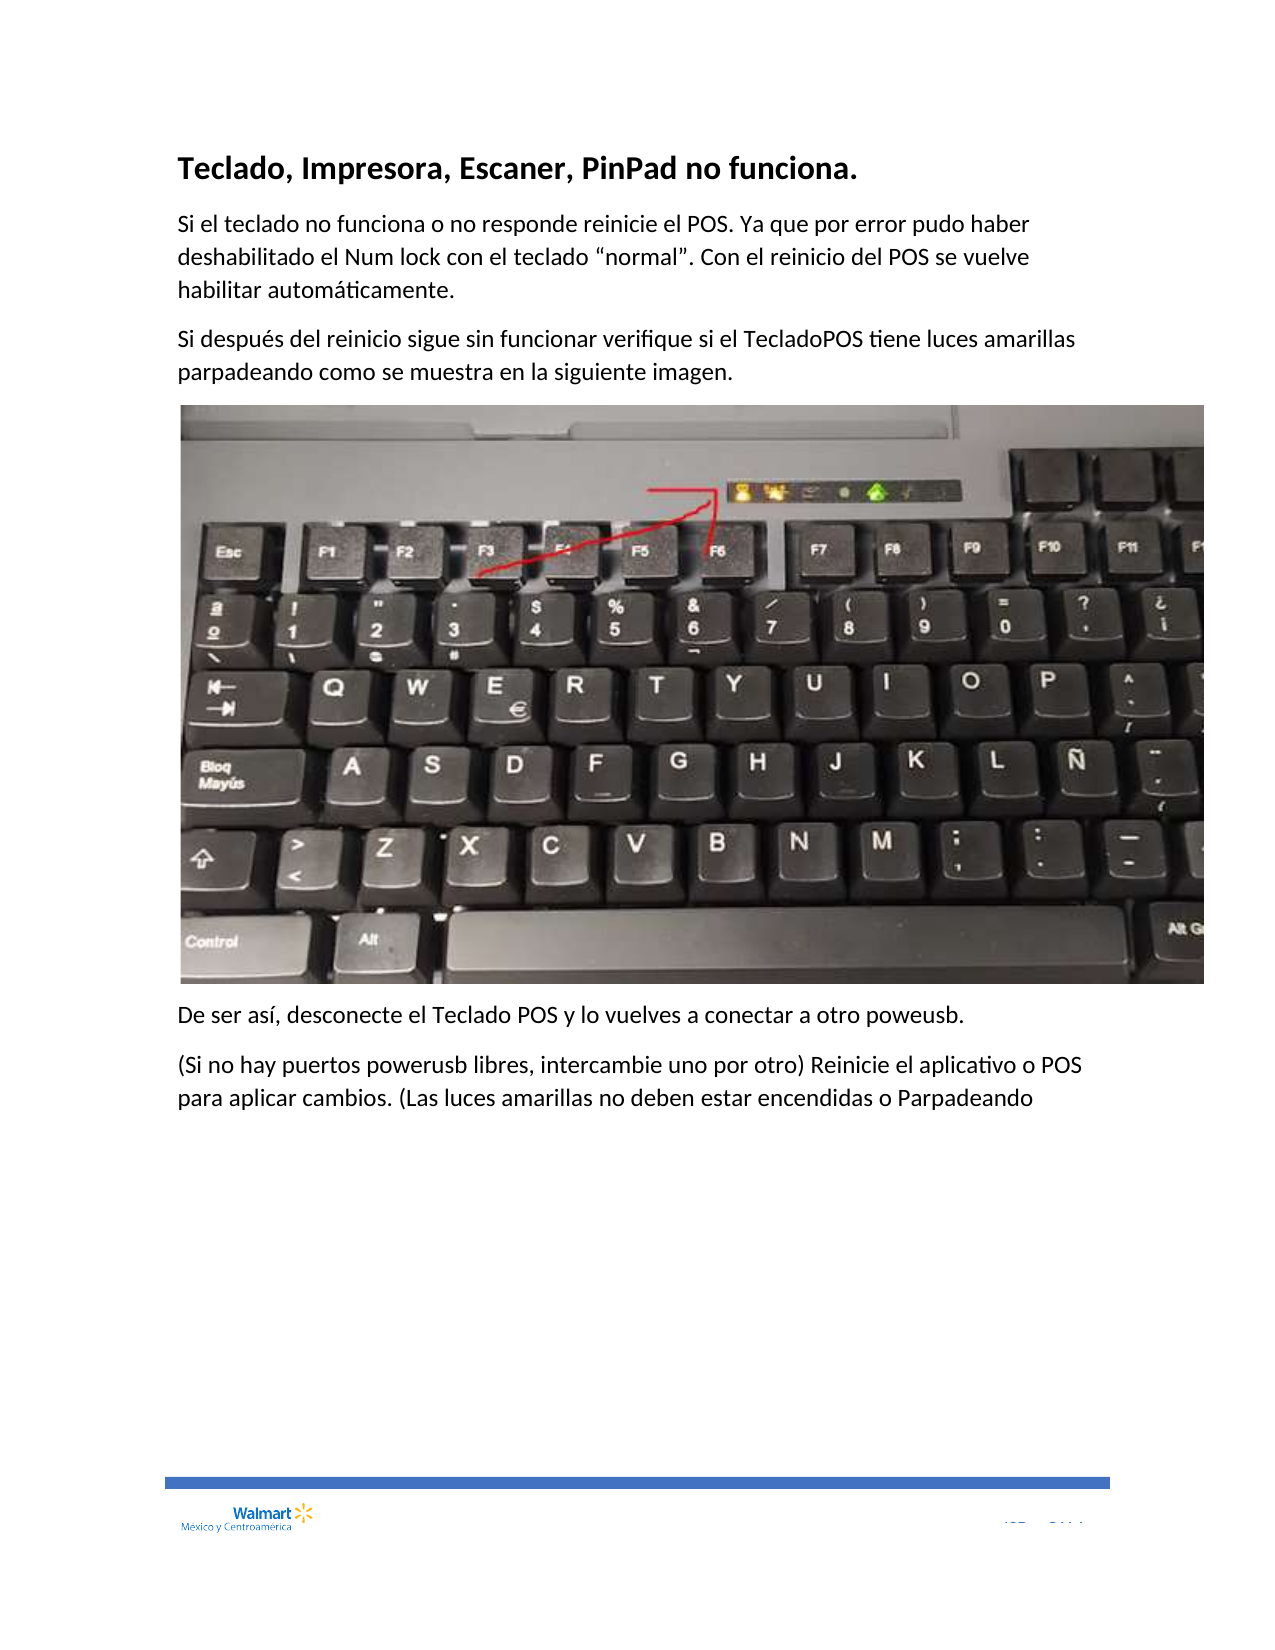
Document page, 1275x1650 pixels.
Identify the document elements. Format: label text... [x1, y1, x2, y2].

text (Si no hay puertos powerusb libres, intercambie uno por otro) Reinicie el aplicativo o POS para aplicar cambios. (Las luces amarillas no deben estar encendidas o Parpadeando [177, 1049, 1085, 1112]
picture [181, 1503, 314, 1533]
text Si después del reinicio sigue sin funcionar verifique si el TecladoPOS tiene luces amarillas parpadeando como se muestra en la siguiente imagen. [177, 323, 1079, 386]
subtitle Teclado, Impresora, Escaner, PinPad no funciona. [177, 147, 1275, 188]
picture [180, 405, 1204, 984]
text Si el teclado no funciona o no responde reinicie el POS. Ya que por error pudo haber deshabilitado el Num lock con el teclado “normal”. Con el reinicio del POS se vuelve habilitar automáticamente. [177, 208, 1031, 304]
